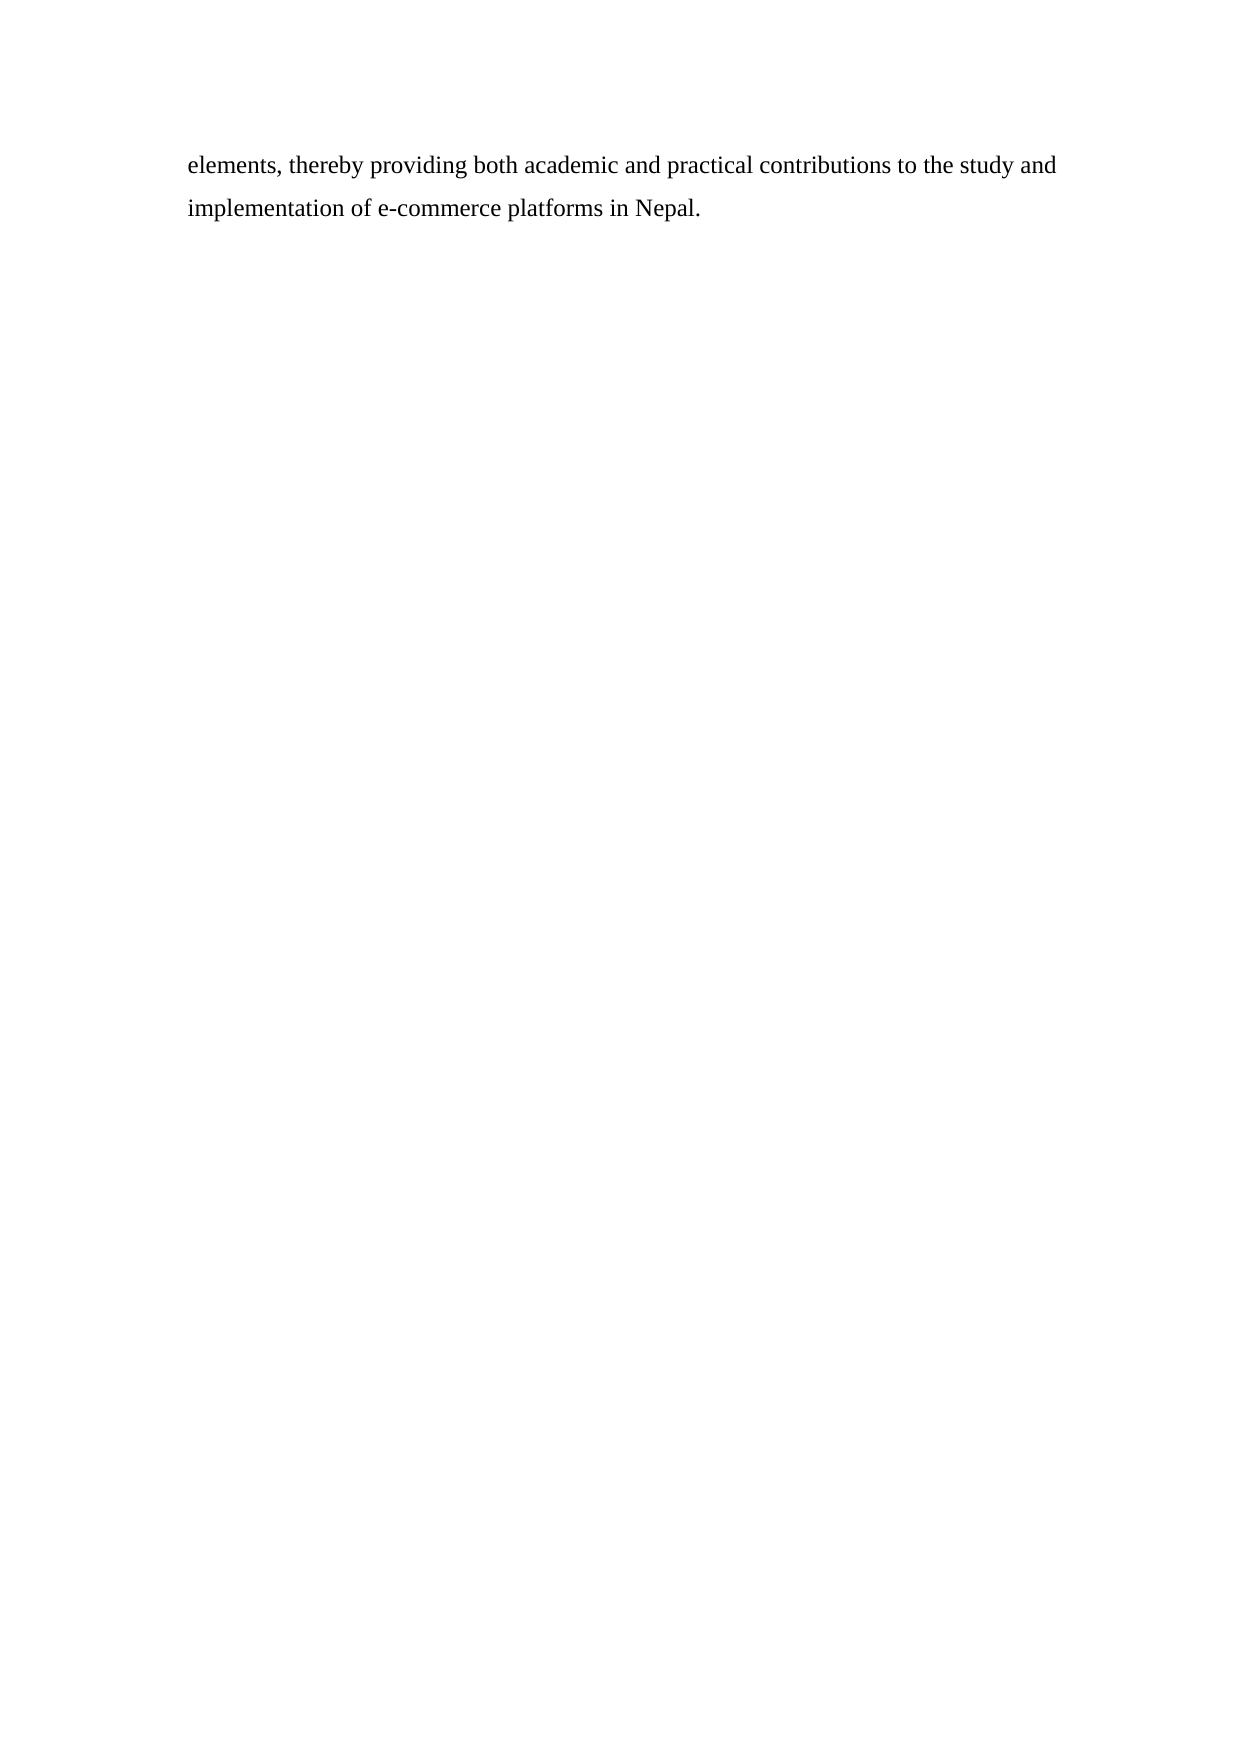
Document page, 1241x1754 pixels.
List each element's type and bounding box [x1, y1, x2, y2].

text [187, 150, 1090, 222]
